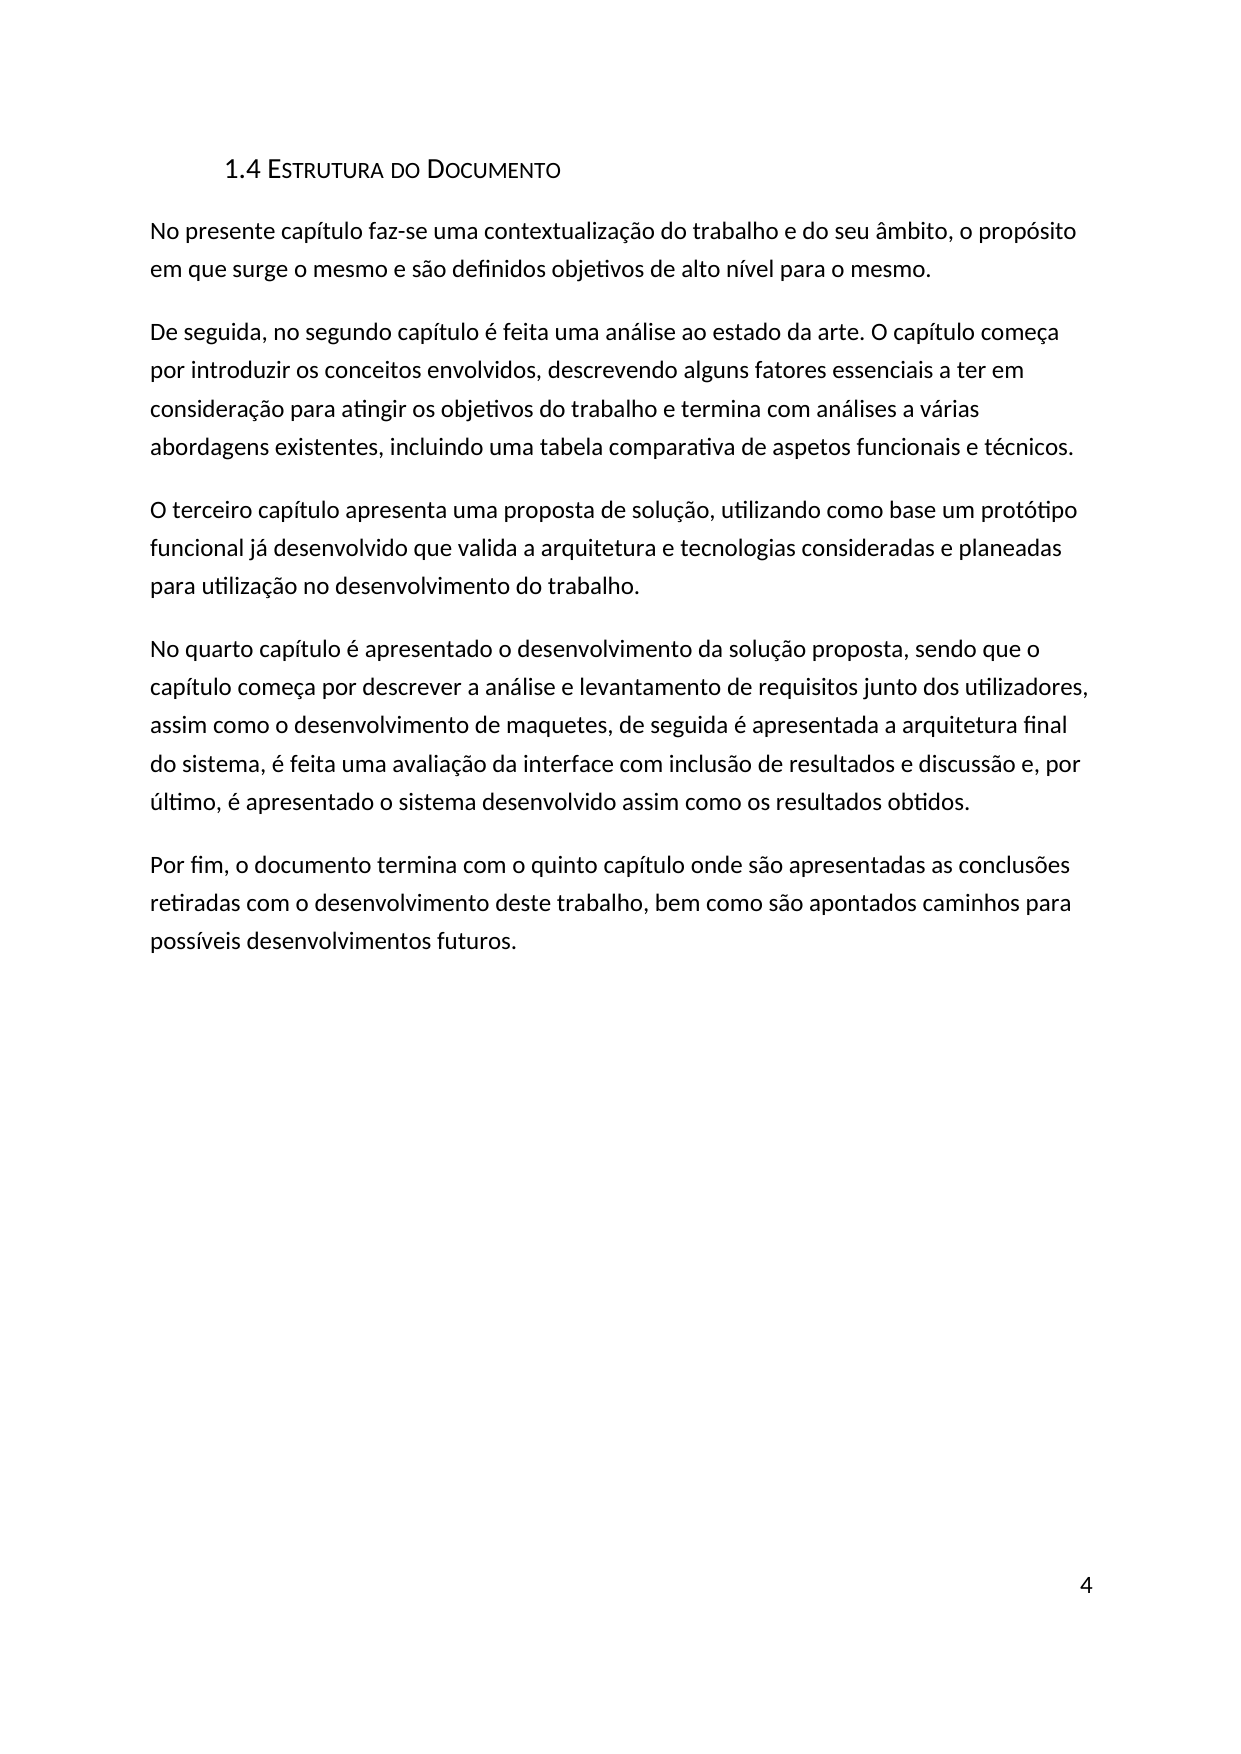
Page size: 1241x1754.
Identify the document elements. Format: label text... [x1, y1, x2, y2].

text Por fim, o documento termina com o quinto capítulo onde são apresentadas as conclusões retiradas com o desenvolvimento deste trabalho, bem como são apontados caminhos para possíveis desenvolvimentos futuros. [150, 849, 1092, 956]
text No presente capítulo faz-se uma contextualização do trabalho e do seu âmbito, o propósito em que surge o mesmo e são definidos objetivos de alto nível para o mesmo. [150, 215, 1092, 284]
subtitle 1.4 Estrutura do Documento [150, 150, 1092, 186]
text O terceiro capítulo apresenta uma proposta de solução, utilizando como base um protótipo funcional já desenvolvido que valida a arquitetura e tecnologias consideradas e planeadas para utilização no desenvolvimento do trabalho. [150, 494, 1092, 601]
text De seguida, no segundo capítulo é feita uma análise ao estado da arte. O capítulo começa por introduzir os conceitos envolvidos, descrevendo alguns fatores essenciais a ter em consideração para atingir os objetivos do trabalho e termina com análises a várias abordagens existentes, incluindo uma tabela comparativa de aspetos funcionais e técnicos. [150, 316, 1092, 461]
text No quarto capítulo é apresentado o desenvolvimento da solução proposta, sendo que o capítulo começa por descrever a análise e levantamento de requisitos junto dos utilizadores, assim como o desenvolvimento de maquetes, de seguida é apresentada a arquitetura final do sistema, é feita uma avaliação da interface com inclusão de resultados e discussão e, por último, é apresentado o sistema desenvolvido assim como os resultados obtidos. [150, 633, 1092, 816]
